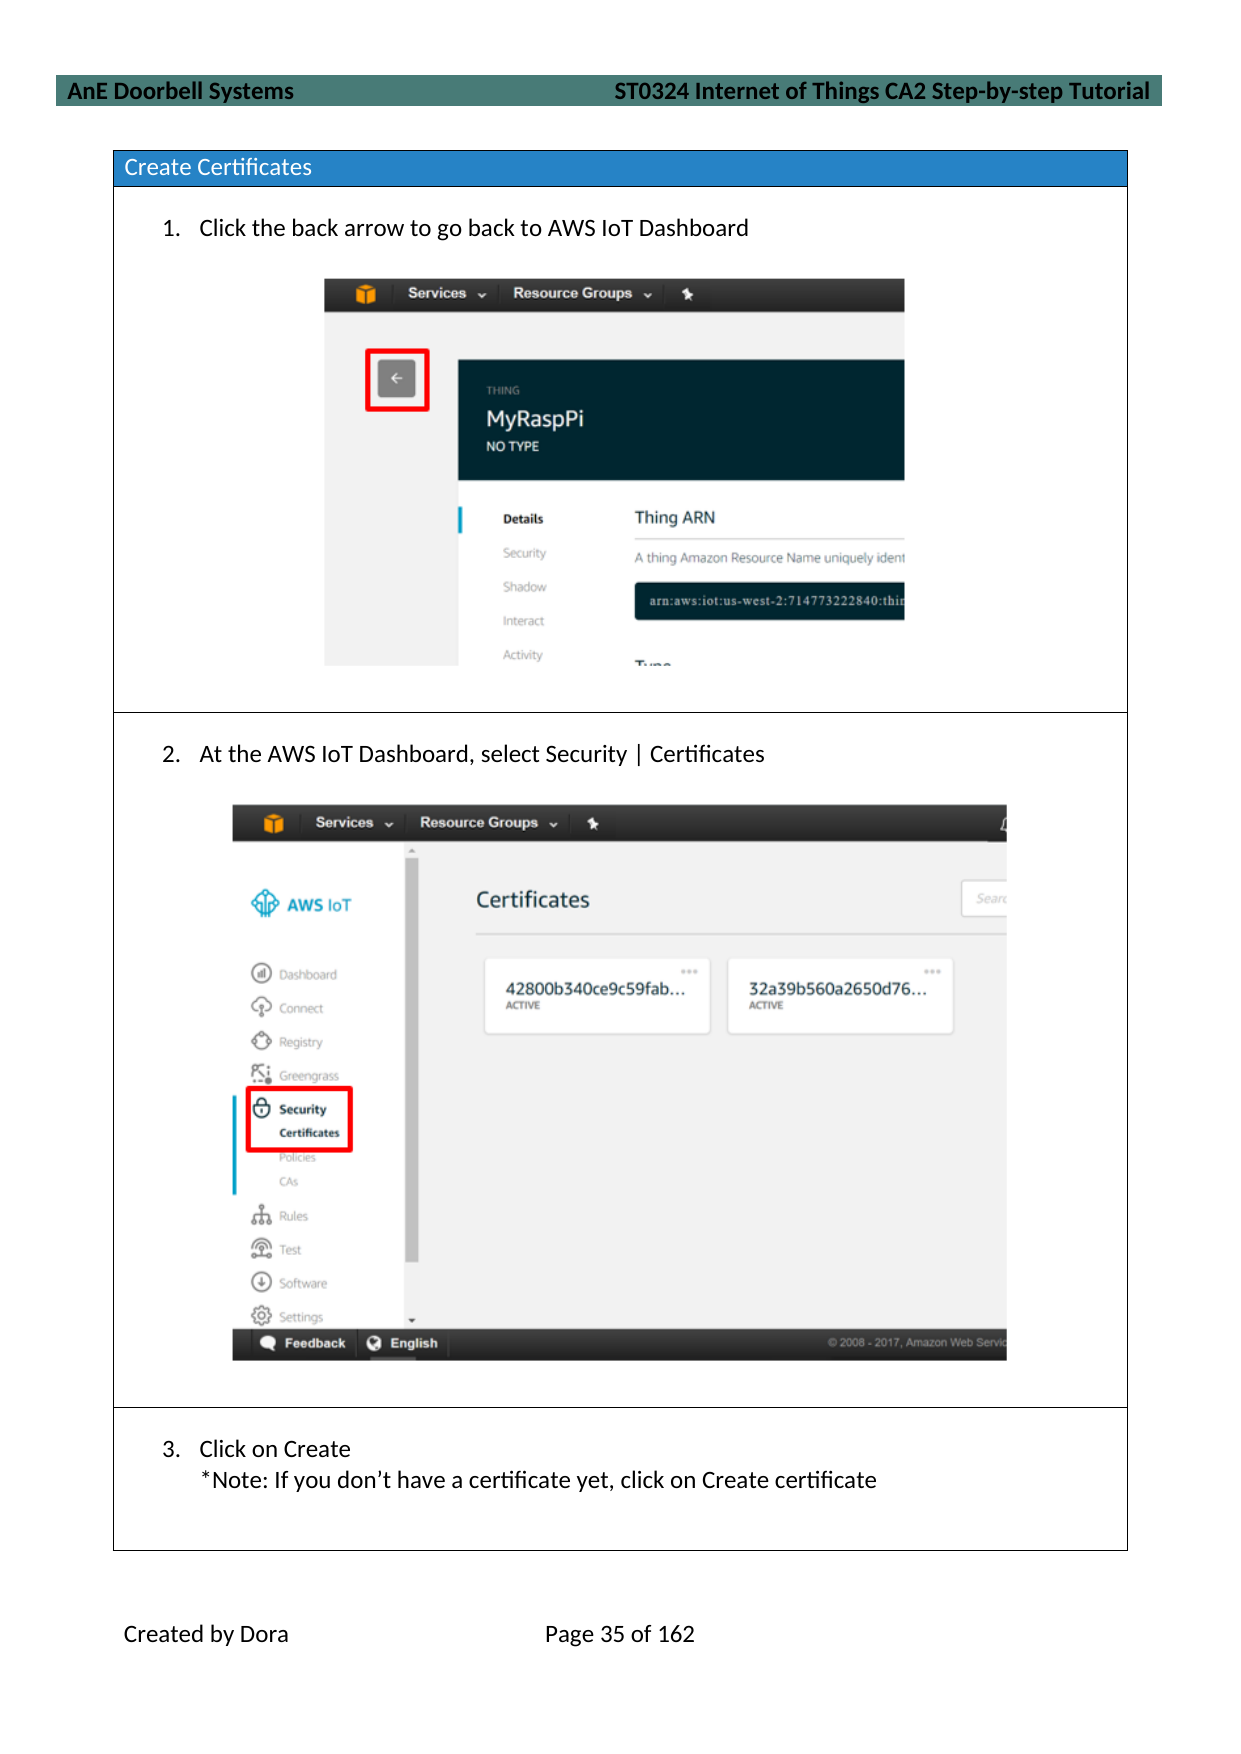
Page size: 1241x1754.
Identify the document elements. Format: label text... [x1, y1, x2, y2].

table_header Create Certificates [114, 151, 1127, 186]
table_cell Click the back arrow to go back to AWS IoT Dashboard [114, 187, 1127, 712]
picture [221, 793, 1020, 1383]
table_cell At the AWS IoT Dashboard, select Security | Certificates [114, 713, 1127, 1407]
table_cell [114, 1408, 1127, 1550]
picture [289, 267, 952, 687]
